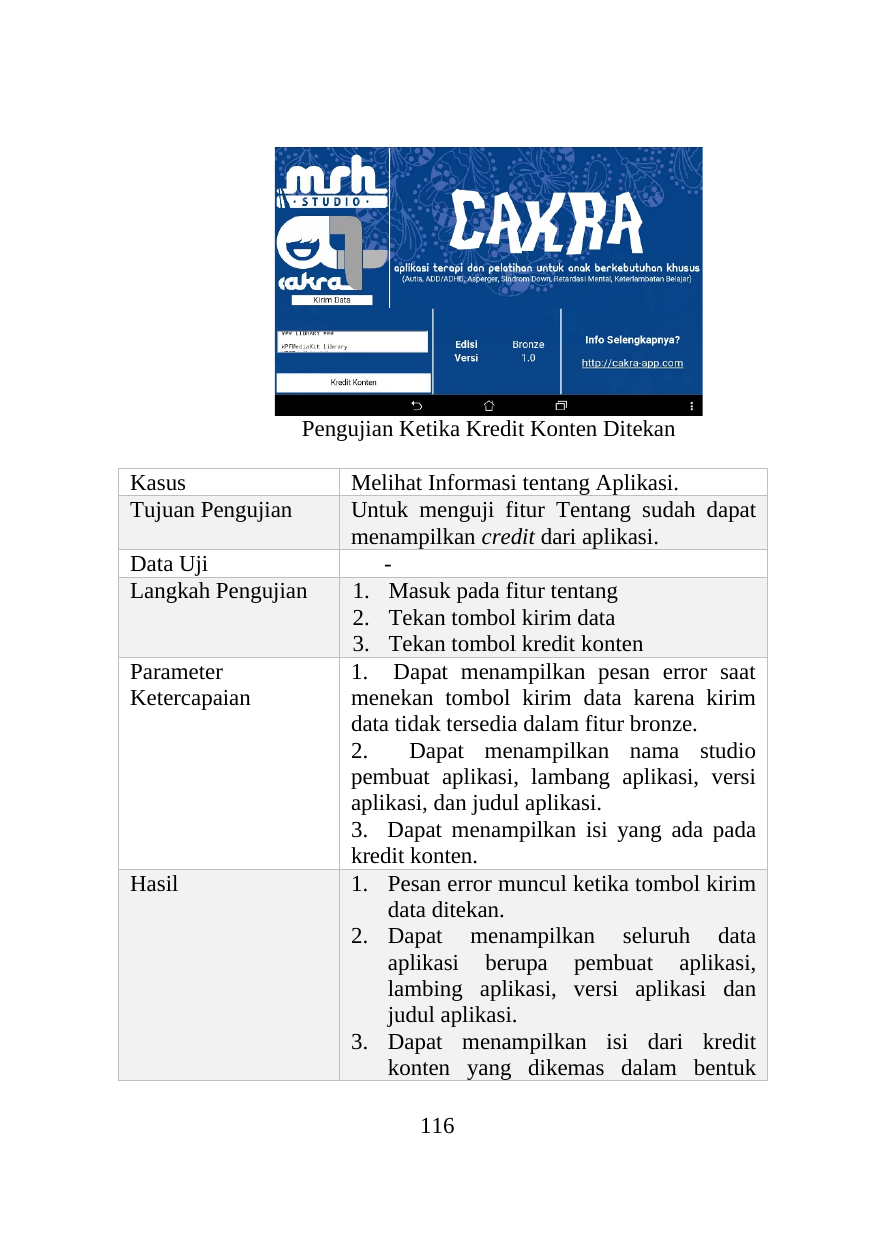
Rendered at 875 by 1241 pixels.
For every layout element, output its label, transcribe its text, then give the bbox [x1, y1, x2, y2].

table_cell Untuk menguji fitur Tentang sudah dapat menampilkan credit dari aplikasi. [340, 496, 767, 549]
table_header Melihat Informasi tentang Aplikasi. [340, 469, 767, 495]
table_header Kasus [119, 469, 339, 495]
table_cell Data Uji [119, 550, 339, 577]
picture [274, 147, 703, 416]
table_cell Hasil [119, 870, 339, 1080]
table_cell Tujuan Pengujian [119, 496, 339, 549]
list Pengujian Ketika Kredit Konten Ditekan [222, 415, 756, 442]
table_cell Langkah Pengujian [119, 578, 339, 657]
table_cell Parameter Ketercapaian [119, 658, 339, 868]
table_cell Masuk pada fitur tentang Tekan tombol kirim data Tekan tombol kredit konten [340, 578, 767, 657]
table_cell 1. Dapat menampilkan pesan error saat menekan tombol kirim data karena kirim data tidak tersedia dalam fitur bronze. 2. Dapat menampilkan nama studio pembuat aplikasi, lambang aplikasi, versi aplikasi, dan judul aplikasi. 3. Dapat menampilkan isi yang ada pada kredit konten. [340, 658, 767, 868]
table_cell - [340, 550, 767, 577]
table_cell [340, 870, 767, 1080]
